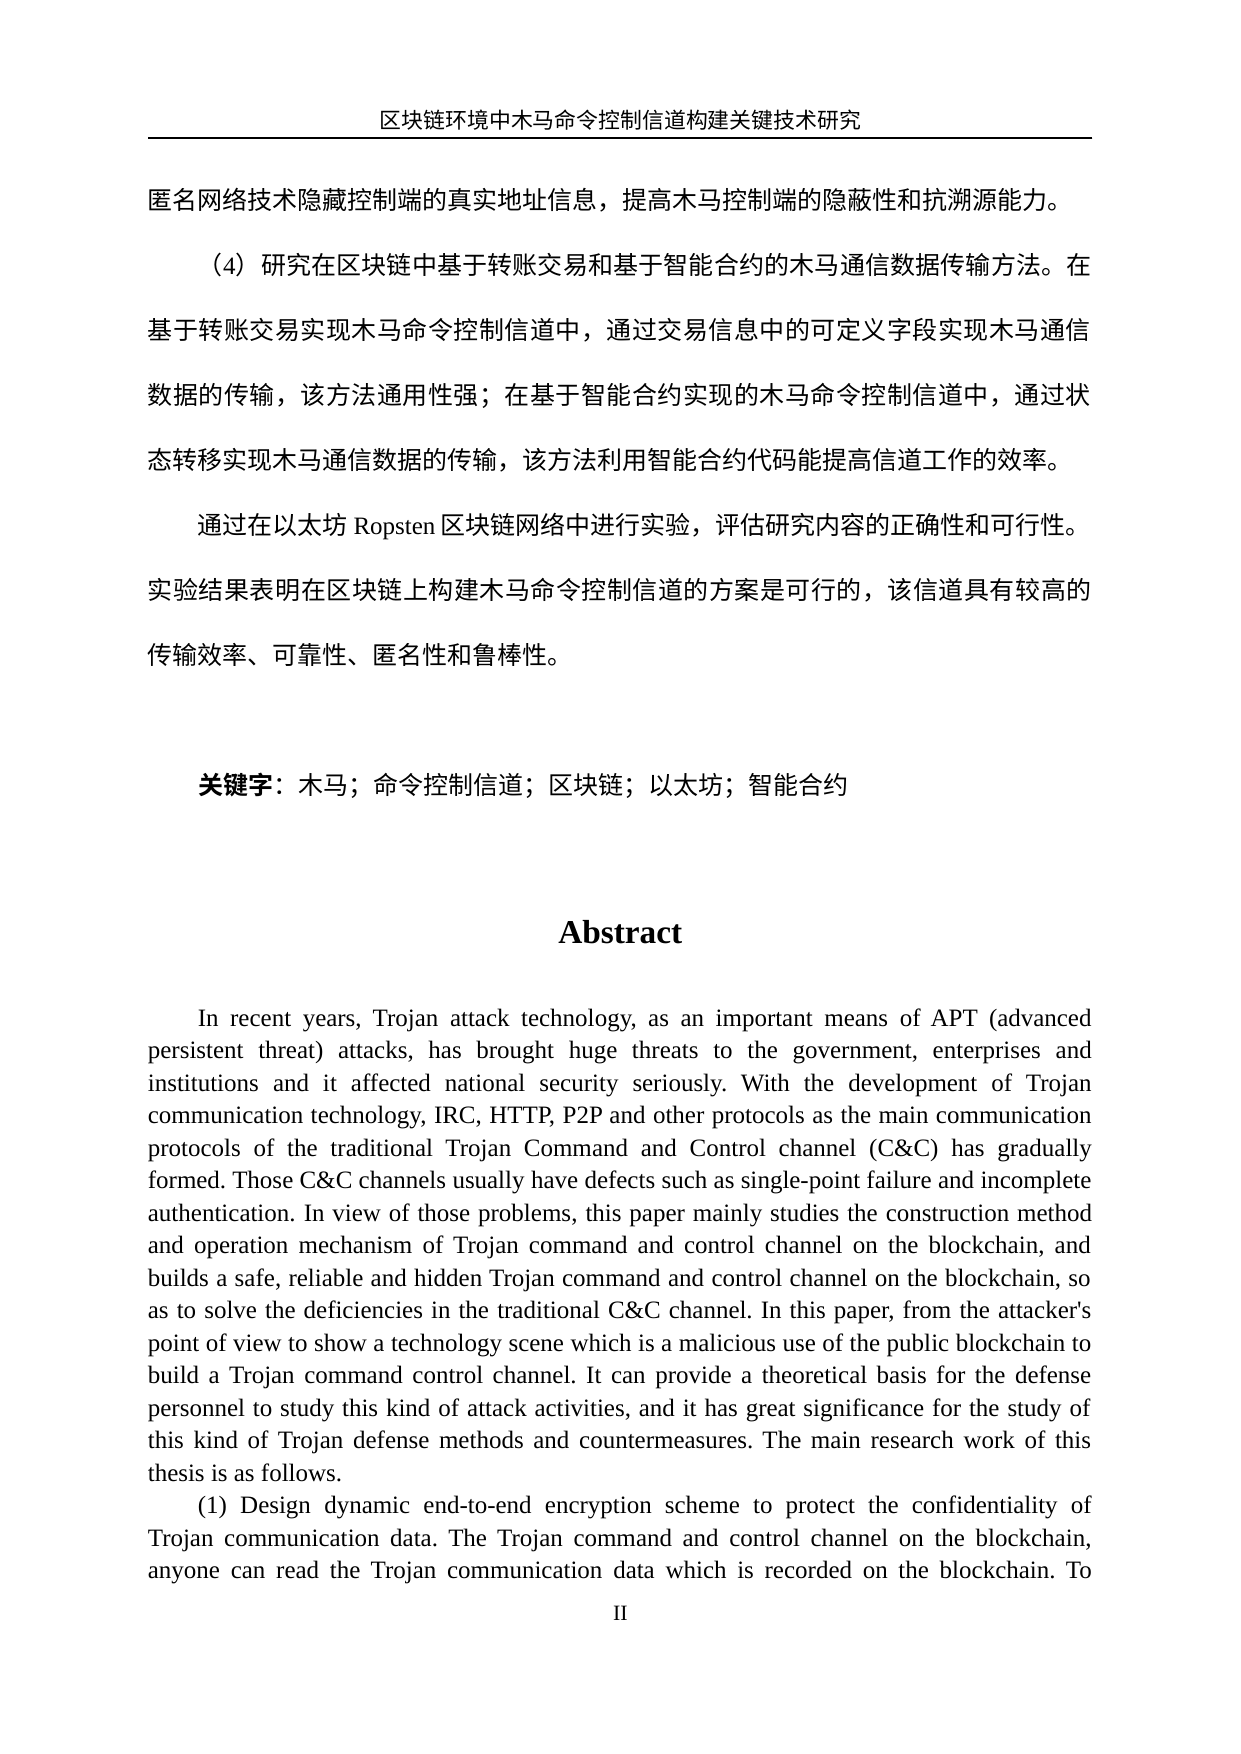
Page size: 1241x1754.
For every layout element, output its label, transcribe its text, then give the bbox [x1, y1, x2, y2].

text 关键字：木马；命令控制信道；区块链；以太坊；智能合约 [148, 751, 1092, 816]
text （4）研究在区块链中基于转账交易和基于智能合约的木马通信数据传输方法。在基于转账交易实现木马命令控制信道中，通过交易信息中的可定义字段实现木马通信数据的传输，该方法通用性强；在基于智能合约实现的木马命令控制信道中，通过状态转移实现木马通信数据的传输，该方法利用智能合约代码能提高信道工作的效率。 [148, 231, 1092, 491]
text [148, 166, 1092, 231]
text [148, 1489, 1092, 1586]
subtitle Abstract [148, 899, 1092, 964]
text 通过在以太坊Ropsten区块链网络中进行实验，评估研究内容的正确性和可行性。实验结果表明在区块链上构建木马命令控制信道的方案是可行的，该信道具有较高的传输效率、可靠性、匿名性和鲁棒性。 [148, 491, 1092, 686]
text In recent years, Trojan attack technology, as an important means of APT (advanced persistent threat) attacks, has brought huge threats to the government, enterprises and institutions and it affected national security seriously. With the development of Trojan communication technology, IRC, HTTP, P2P and other protocols as the main communication protocols of the traditional Trojan Command and Control channel (C&C) has gradually formed. Those C&C channels usually have defects such as single-point failure and incomplete authentication. In view of those problems, this paper mainly studies the construction method and operation mechanism of Trojan command and control channel on the blockchain, and builds a safe, reliable and hidden Trojan command and control channel on the blockchain, so as to solve the deficiencies in the traditional C&C channel. In this paper, from the attacker's point of view to show a technology scene which is a malicious use of the public blockchain to build a Trojan command control channel. It can provide a theoretical basis for the defense personnel to study this kind of attack activities, and it has great significance for the study of this kind of Trojan defense methods and countermeasures. The main research work of this thesis is as follows. [148, 1001, 1092, 1489]
